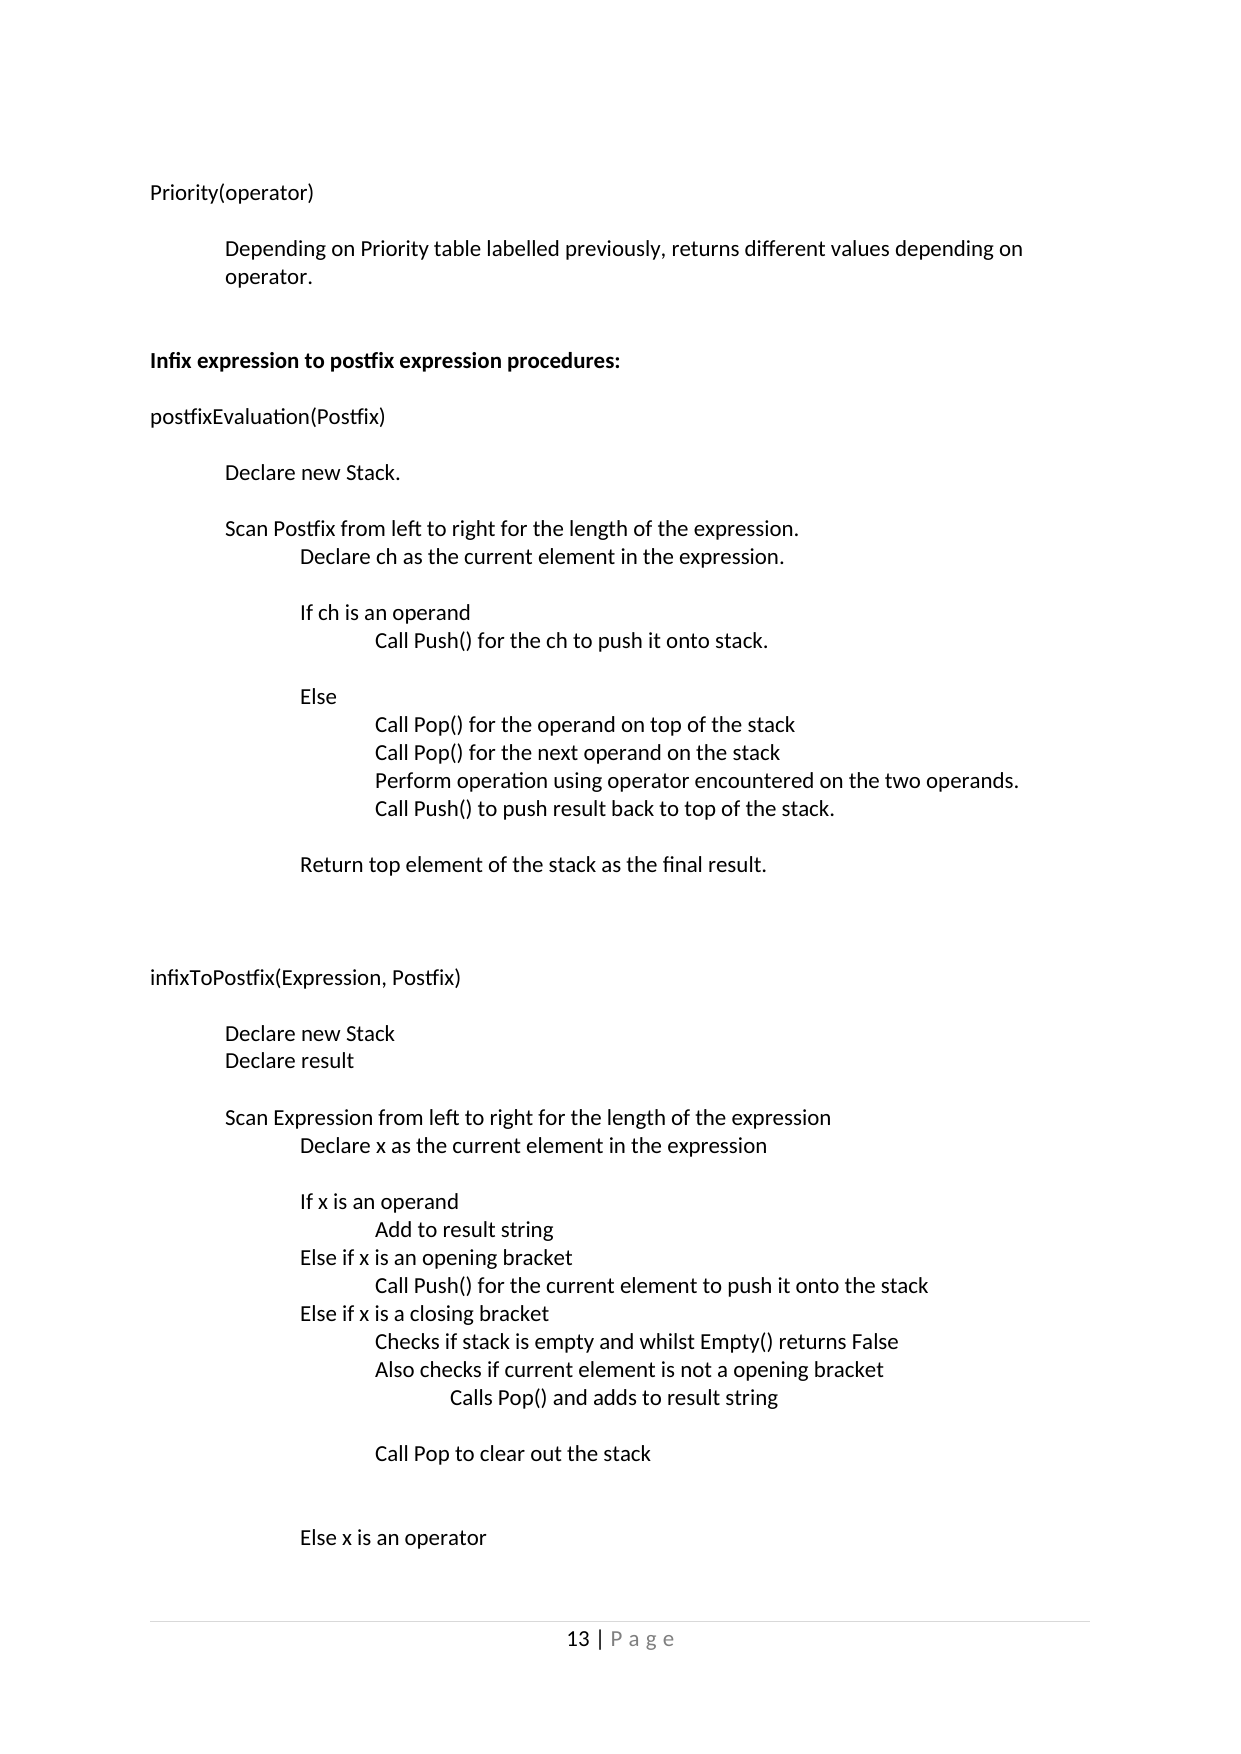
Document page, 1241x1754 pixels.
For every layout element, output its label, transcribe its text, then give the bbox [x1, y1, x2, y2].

text Calls Pop() and adds to result string [150, 1383, 1090, 1411]
text If ch is an operand [150, 598, 1090, 626]
text Call Pop() for the operand on top of the stack [150, 710, 1090, 738]
text Infix expression to postfix expression procedures: [150, 346, 1090, 374]
text Else [150, 682, 1090, 710]
text Else if x is a closing bracket [150, 1299, 1090, 1327]
text postfixEvaluation(Postfix) [150, 402, 1090, 430]
text Call Pop() for the next operand on the stack [150, 738, 1090, 766]
text Call Push() for the ch to push it onto stack. [150, 626, 1090, 654]
text Priority(operator) [150, 178, 1090, 206]
text Checks if stack is empty and whilst Empty() returns False [150, 1327, 1090, 1355]
text Declare ch as the current element in the expression. [150, 542, 1090, 570]
text Return top element of the stack as the final result. [150, 851, 1090, 878]
text Add to result string [150, 1215, 1090, 1243]
text Call Pop to clear out the stack [150, 1439, 1090, 1467]
text Scan Expression from left to right for the length of the expression [150, 1103, 1090, 1131]
text infixToPostfix(Expression, Postfix) [150, 963, 1090, 991]
text Else if x is an opening bracket [150, 1243, 1090, 1271]
text If x is an operand [150, 1187, 1090, 1215]
text Declare result [150, 1047, 1090, 1075]
text Declare new Stack. [150, 458, 1090, 486]
text Call Push() for the current element to push it onto the stack [150, 1271, 1090, 1299]
text Scan Postfix from left to right for the length of the expression. [150, 514, 1090, 542]
text Declare new Stack [150, 1019, 1090, 1047]
text Declare x as the current element in the expression [150, 1131, 1090, 1159]
text Perform operation using operator encountered on the two operands. [150, 766, 1090, 794]
text Else x is an operator [150, 1523, 1090, 1551]
text Depending on Priority table labelled previously, returns different values depending on operator. [225, 234, 1090, 290]
text Call Push() to push result back to top of the stack. [150, 794, 1090, 822]
text Also checks if current element is not a opening bracket [150, 1355, 1090, 1383]
